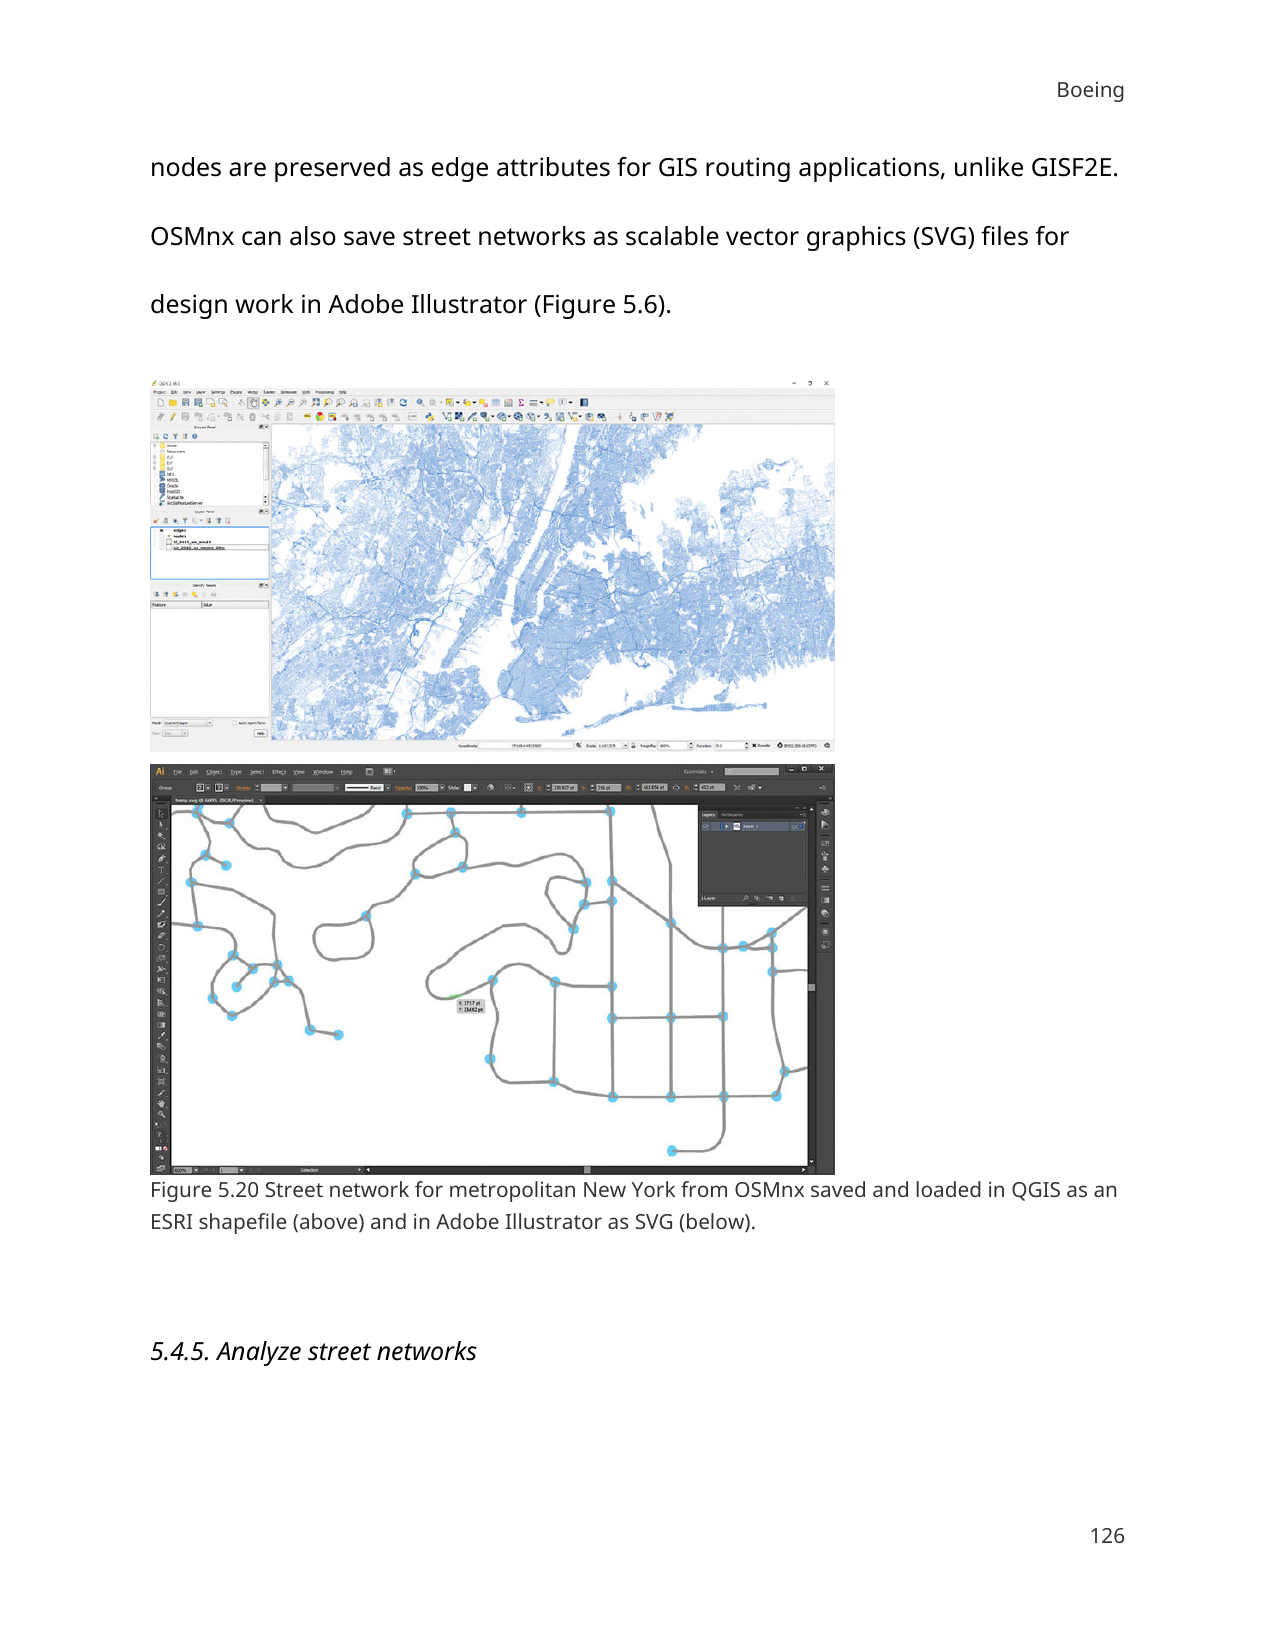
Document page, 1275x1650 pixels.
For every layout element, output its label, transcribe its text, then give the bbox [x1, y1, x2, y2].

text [150, 150, 1125, 320]
picture [150, 379, 835, 1175]
subtitle Analyze street networks [150, 1333, 1125, 1367]
